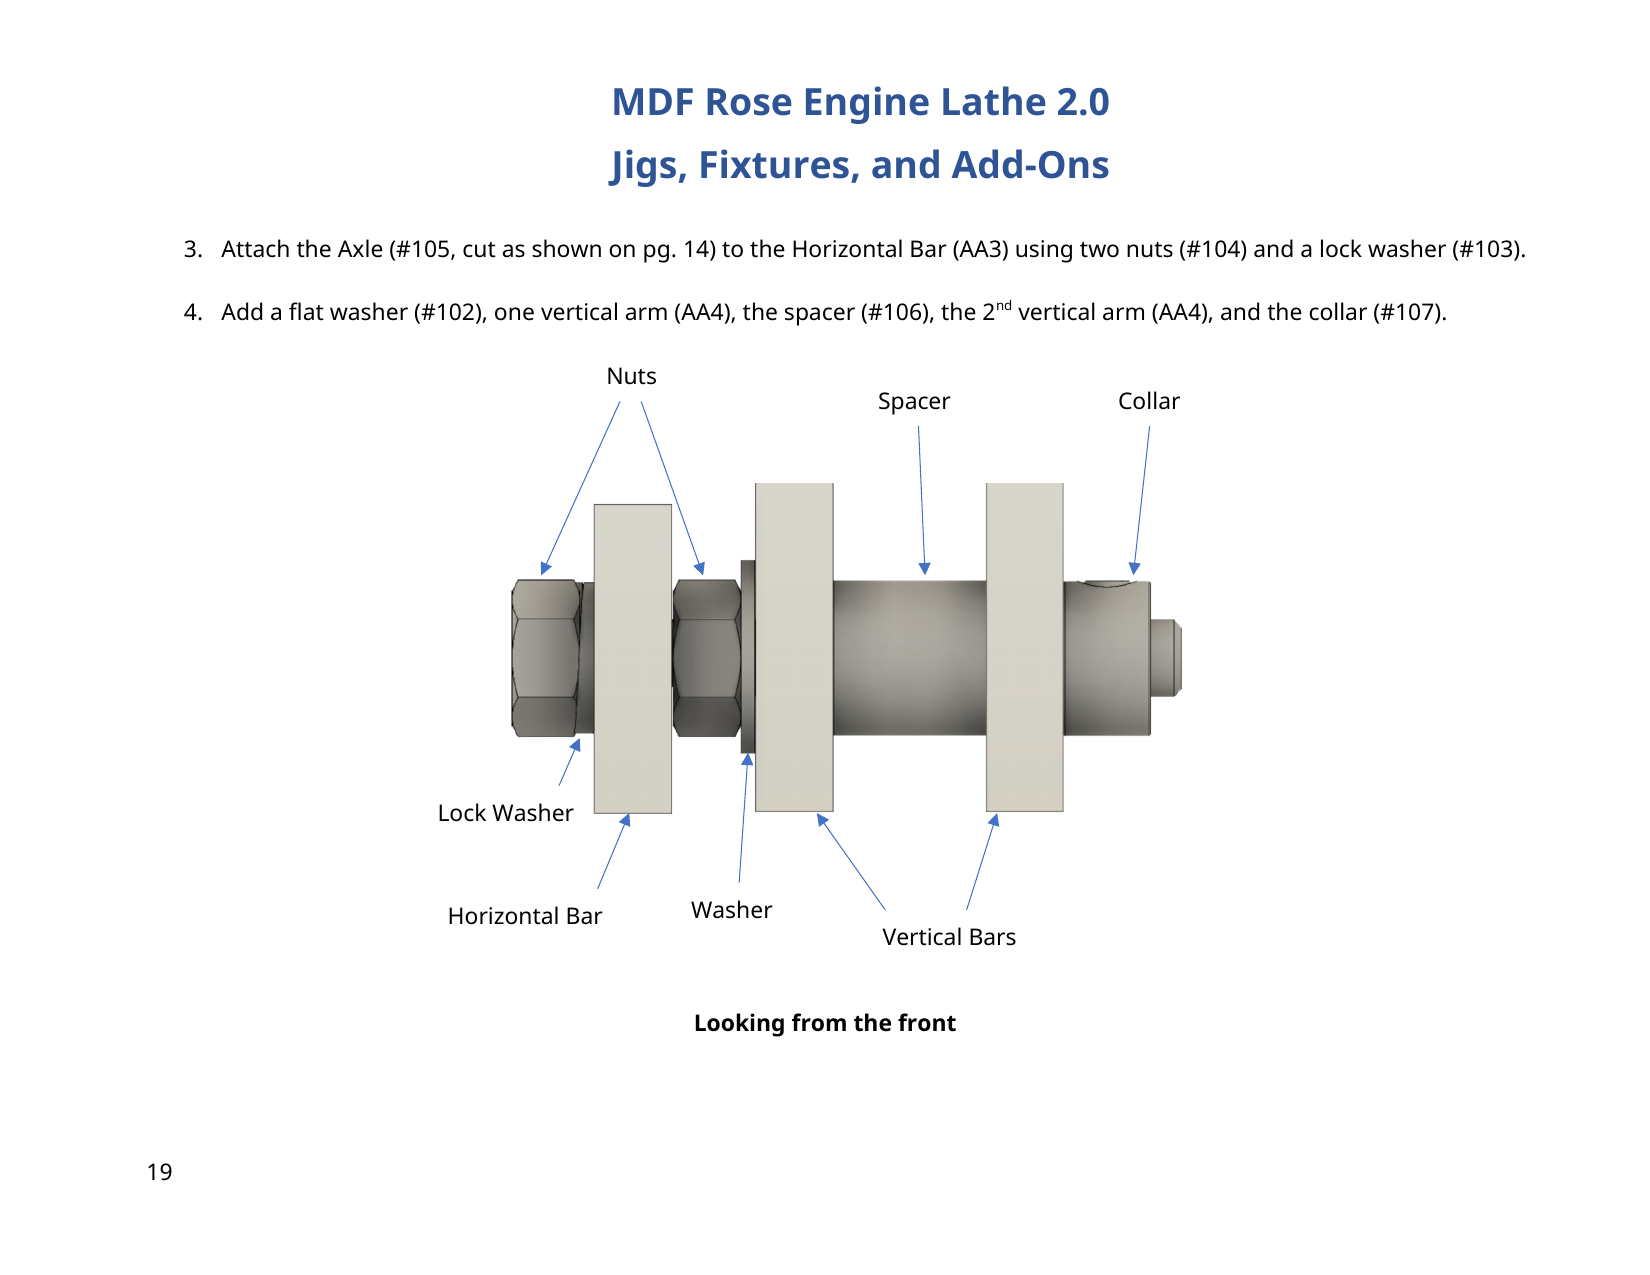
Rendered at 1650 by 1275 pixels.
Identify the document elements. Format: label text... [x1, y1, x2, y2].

list Attach the Axle (#105, cut as shown on pg. 10) to the Horizontal Bar (AA3) using two nuts (#104) and a lock washer (#103). [184, 233, 1575, 264]
list Add a flat washer (#102), one vertical arm (AA4), the spacer (#106), the 2nd vertical arm (AA4), and the collar (#107). [184, 296, 1575, 327]
